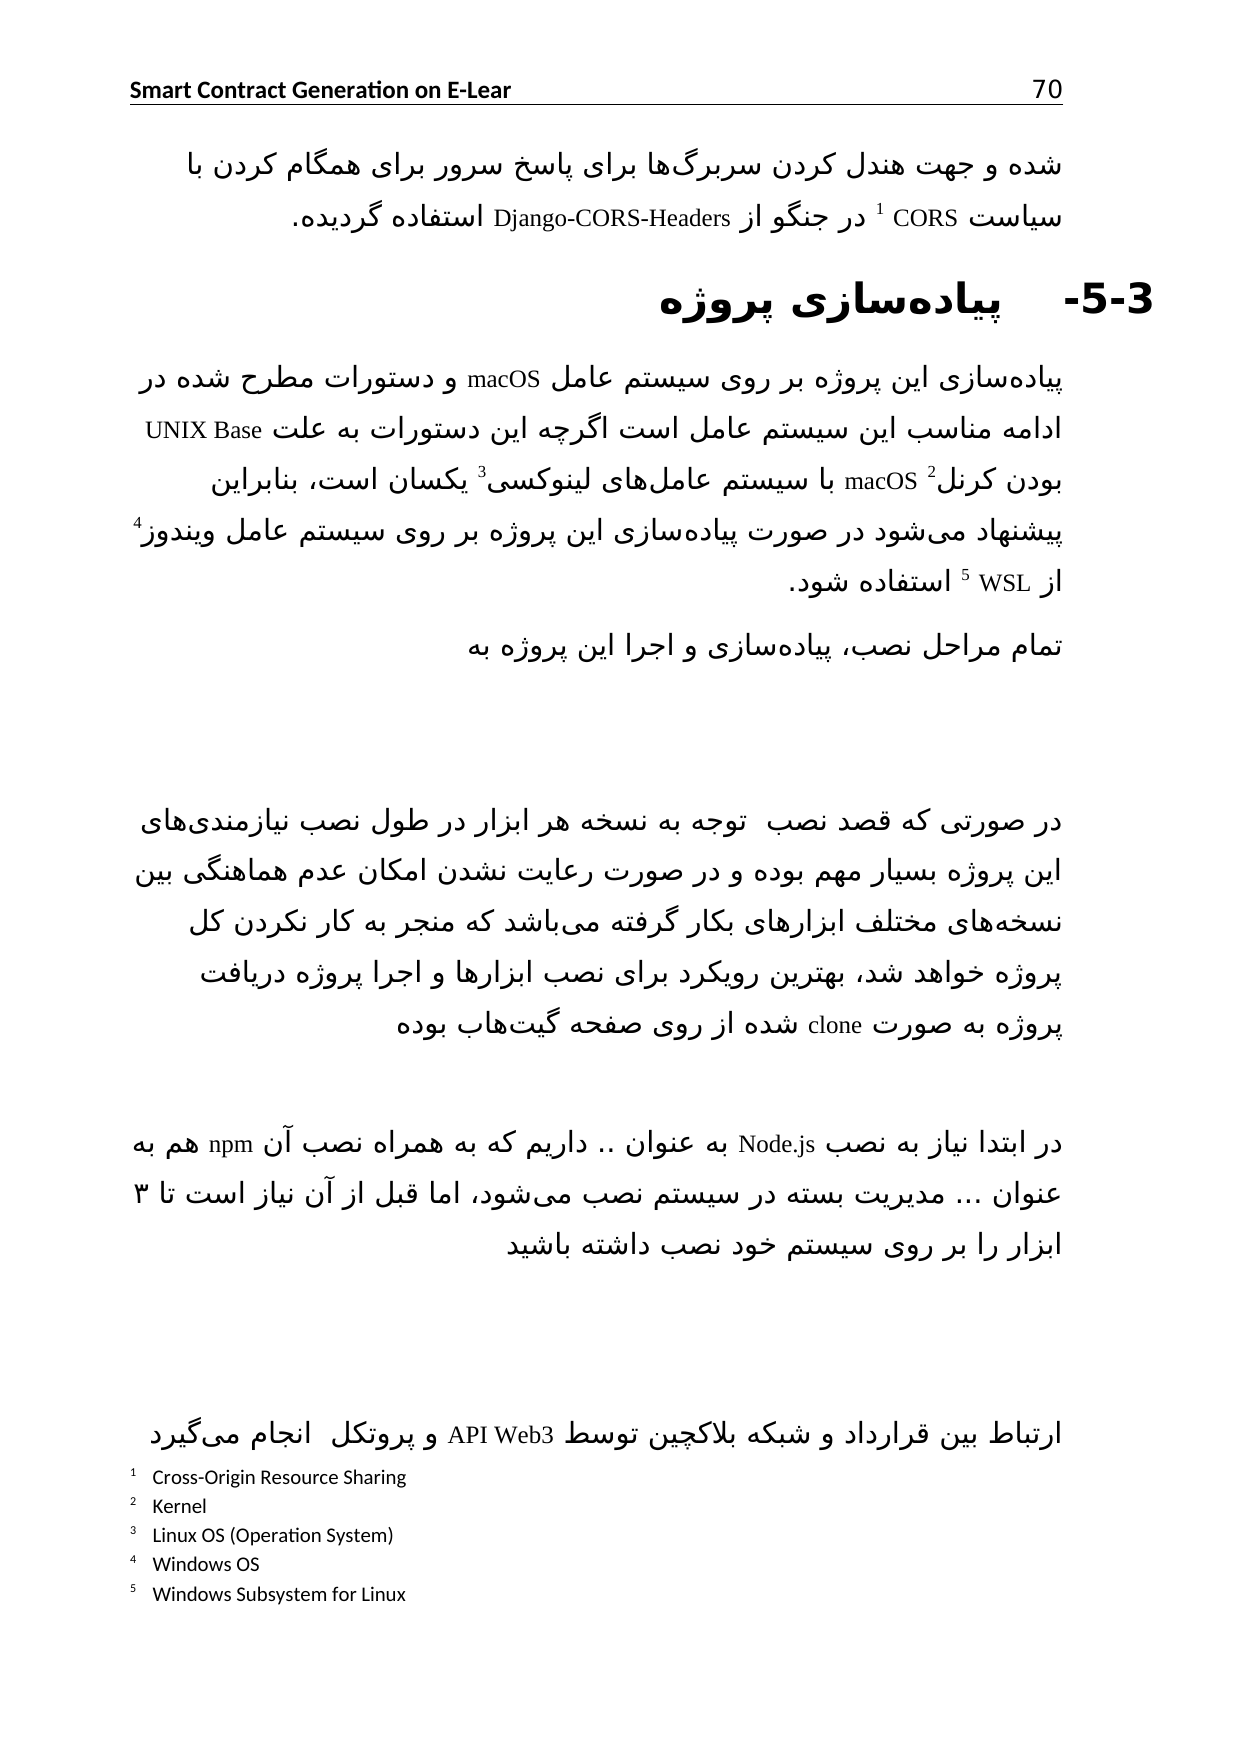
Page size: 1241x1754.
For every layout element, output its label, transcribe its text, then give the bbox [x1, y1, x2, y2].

text در صورتی که قصد نصب توجه به نسخه هر ابزار در طول نصب نیازمندی‌های این پروژه بسیار مهم بوده و در صورت رعایت نشدن امکان عدم هماهنگی بین نسخه‌های مختلف ابزارهای بکار گرفته می‌باشد که منجر به کار نکردن کل پروژه خواهد شد، بهترین رویکرد برای نصب ابزارها و اجرا پروژه دریافت پروژه به صورت clone شده از روی صفحه گیت‌هاب بوده [130, 803, 1063, 1041]
text ارتباط بین قرارداد و شبکه بلاکچین توسط API Web3 و پروتکل انجام می‌گیرد [130, 1417, 1063, 1451]
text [130, 148, 1063, 233]
subtitle پیاده‌سازی پروژه [130, 275, 1063, 323]
text پیاده‌سازی این پروژه بر روی سیستم عامل macOS و دستورات مطرح شده در ادامه مناسب این سیستم عامل است اگرچه این دستورات به علت UNIX Base بودن کرنل macOS با سیستم عامل‌های لینوکسی یکسان است، بنابراین پیشنهاد می‌شود در صورت پیاده‌سازی این پروژه بر روی سیستم عامل ویندوز از WSL استفاده شود. [130, 360, 1063, 598]
text در ابتدا نیاز به نصب Node.js به عنوان .. داریم که به همراه نصب آن npm هم به عنوان ... مدیریت بسته در سیستم نصب می‌شود، اما قبل از آن نیاز است تا ۳ ابزار را بر روی سیستم خود نصب داشته باشید [130, 1126, 1063, 1261]
text تمام مراحل نصب، پیاده‌سازی و اجرا این پروژه به [130, 628, 1063, 662]
